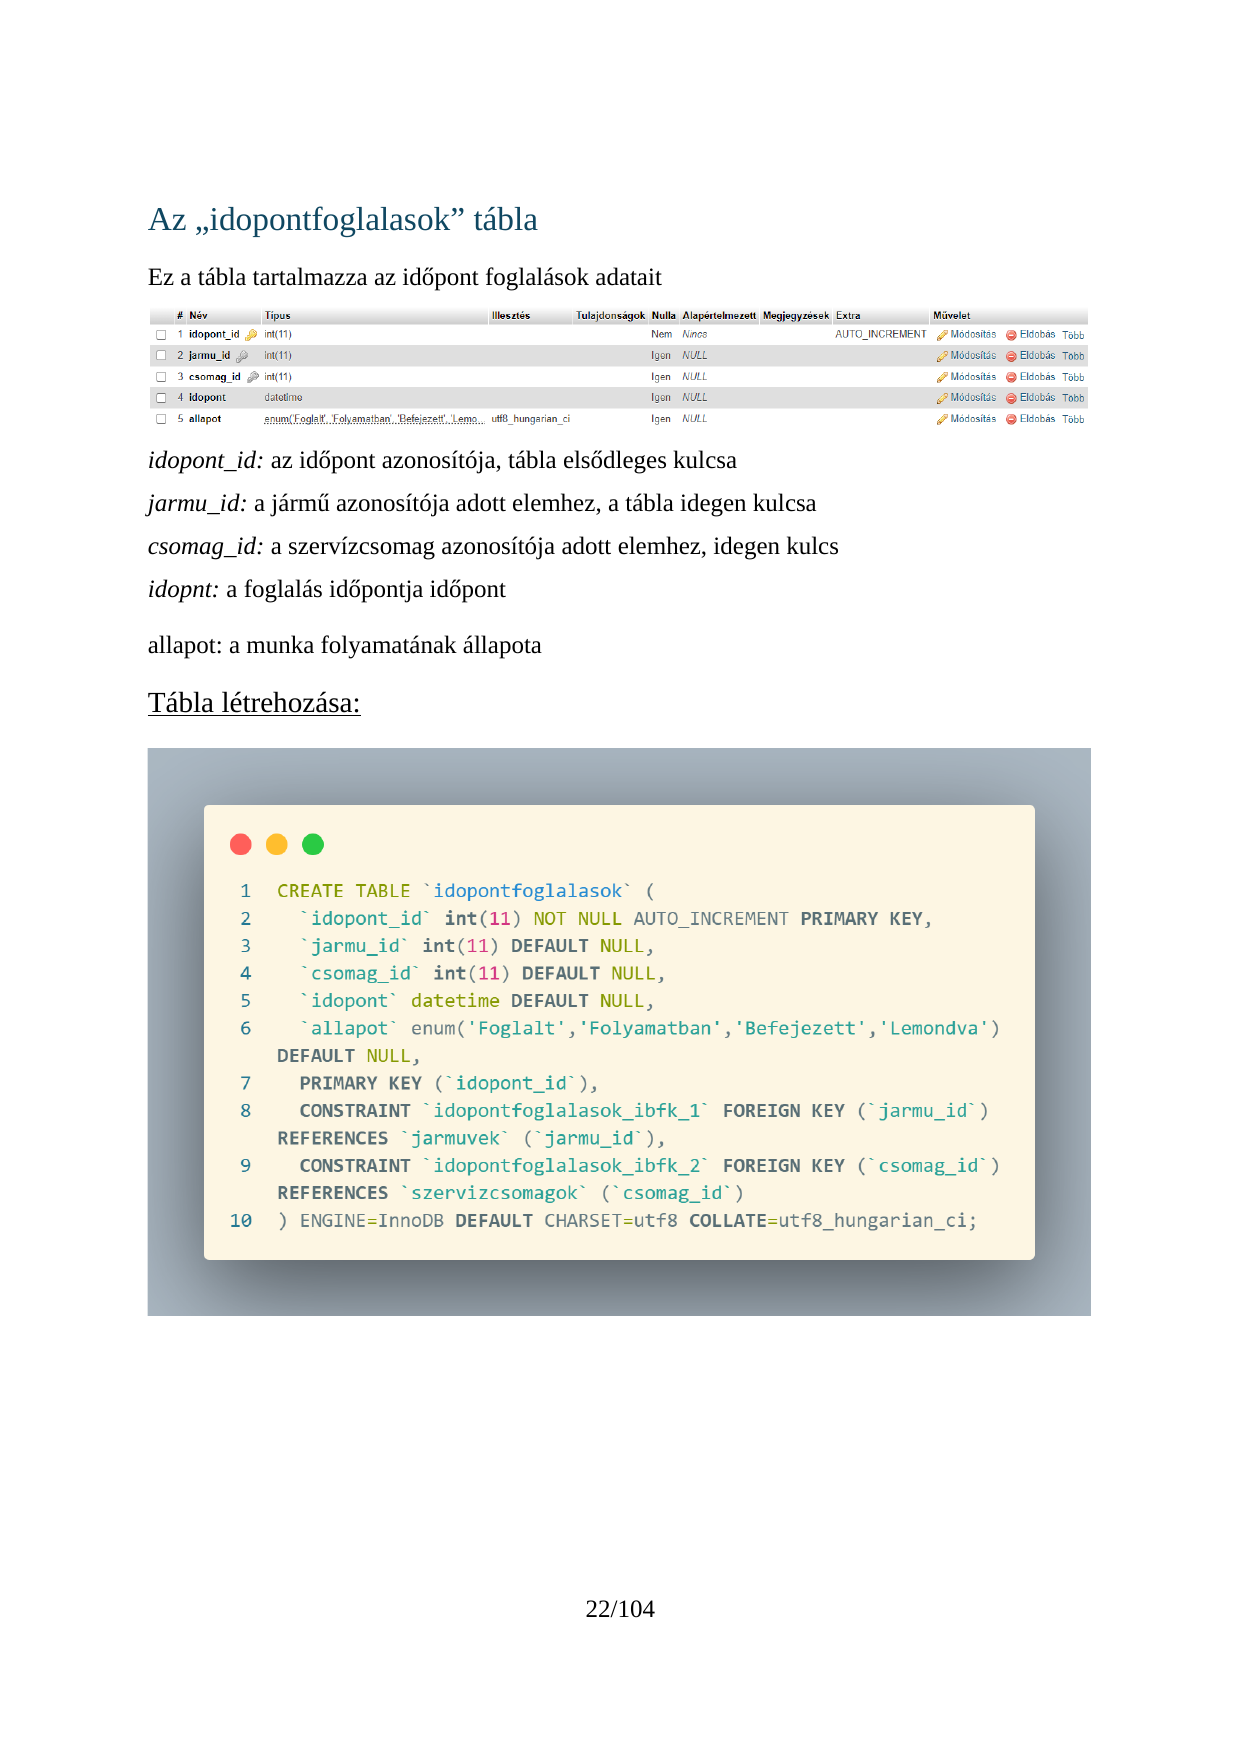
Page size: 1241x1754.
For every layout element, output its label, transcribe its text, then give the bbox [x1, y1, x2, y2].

subtitle Az „idopontfoglalasok” tábla [148, 199, 1092, 237]
text idopnt: a foglalás időpontja időpont [148, 574, 1092, 603]
text allapot: a munka folyamatának állapota [148, 630, 1092, 659]
text Tábla létrehozása: [148, 686, 1092, 719]
text idopont_id: az időpont azonosítója, tábla elsődleges kulcsa [148, 445, 1092, 474]
picture [147, 305, 1090, 431]
picture [147, 748, 1091, 1316]
text jarmu_id: a jármű azonosítója adott elemhez, a tábla idegen kulcsa [148, 488, 1092, 517]
text Ez a tábla tartalmazza az időpont foglalások adatait [148, 262, 1092, 291]
text csomag_id: a szervízcsomag azonosítója adott elemhez, idegen kulcs [148, 531, 1092, 560]
